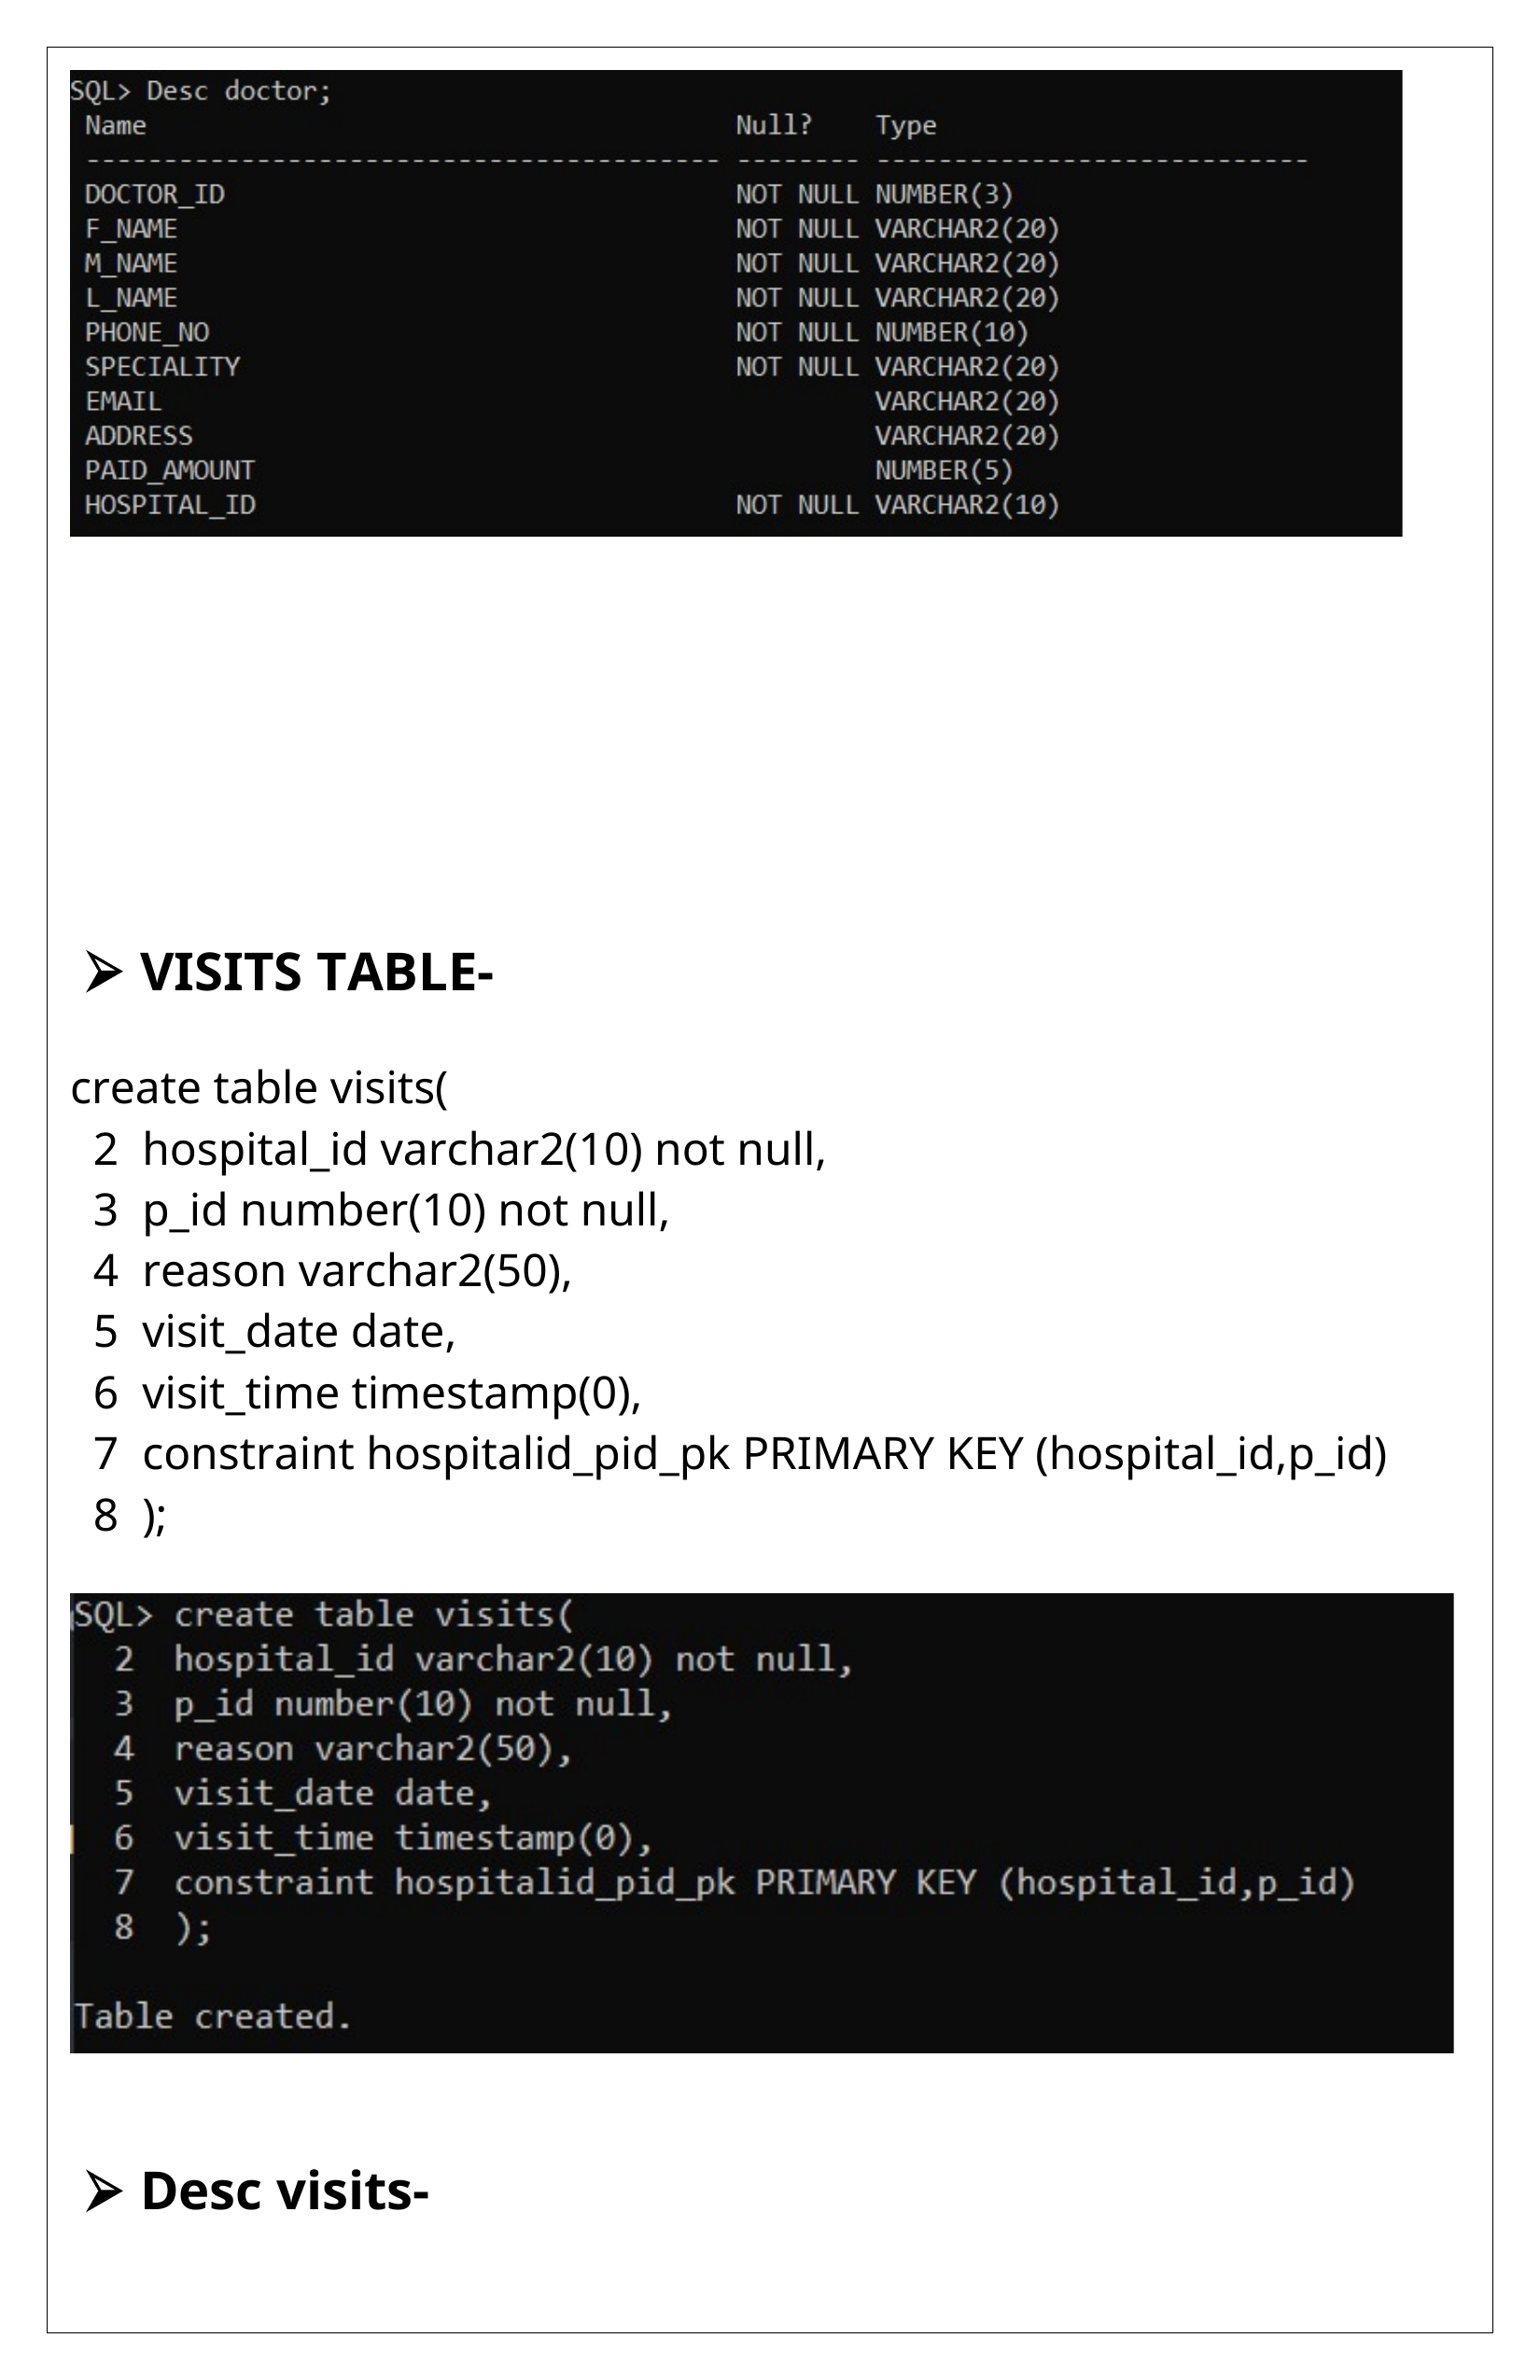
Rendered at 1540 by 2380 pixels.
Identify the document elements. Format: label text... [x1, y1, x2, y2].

text 5 visit_date date, [70, 1300, 1470, 1361]
text create table visits( [70, 1056, 1470, 1117]
picture [70, 70, 1403, 537]
text 7 constraint hospitalid_pid_pk PRIMARY KEY (hospital_id,p_id) [70, 1421, 1470, 1483]
text 4 reason varchar2(50), [70, 1239, 1470, 1300]
text 8 ); [70, 1483, 1470, 1544]
text 3 p_id number(10) not null, [70, 1178, 1470, 1239]
text 2 hospital_id varchar2(10) not null, [70, 1117, 1470, 1178]
list Desc visits- [84, 2154, 1470, 2225]
picture [70, 1593, 1454, 2053]
list VISITS TABLE- [84, 934, 1470, 1005]
text 6 visit_time timestamp(0), [70, 1361, 1470, 1421]
